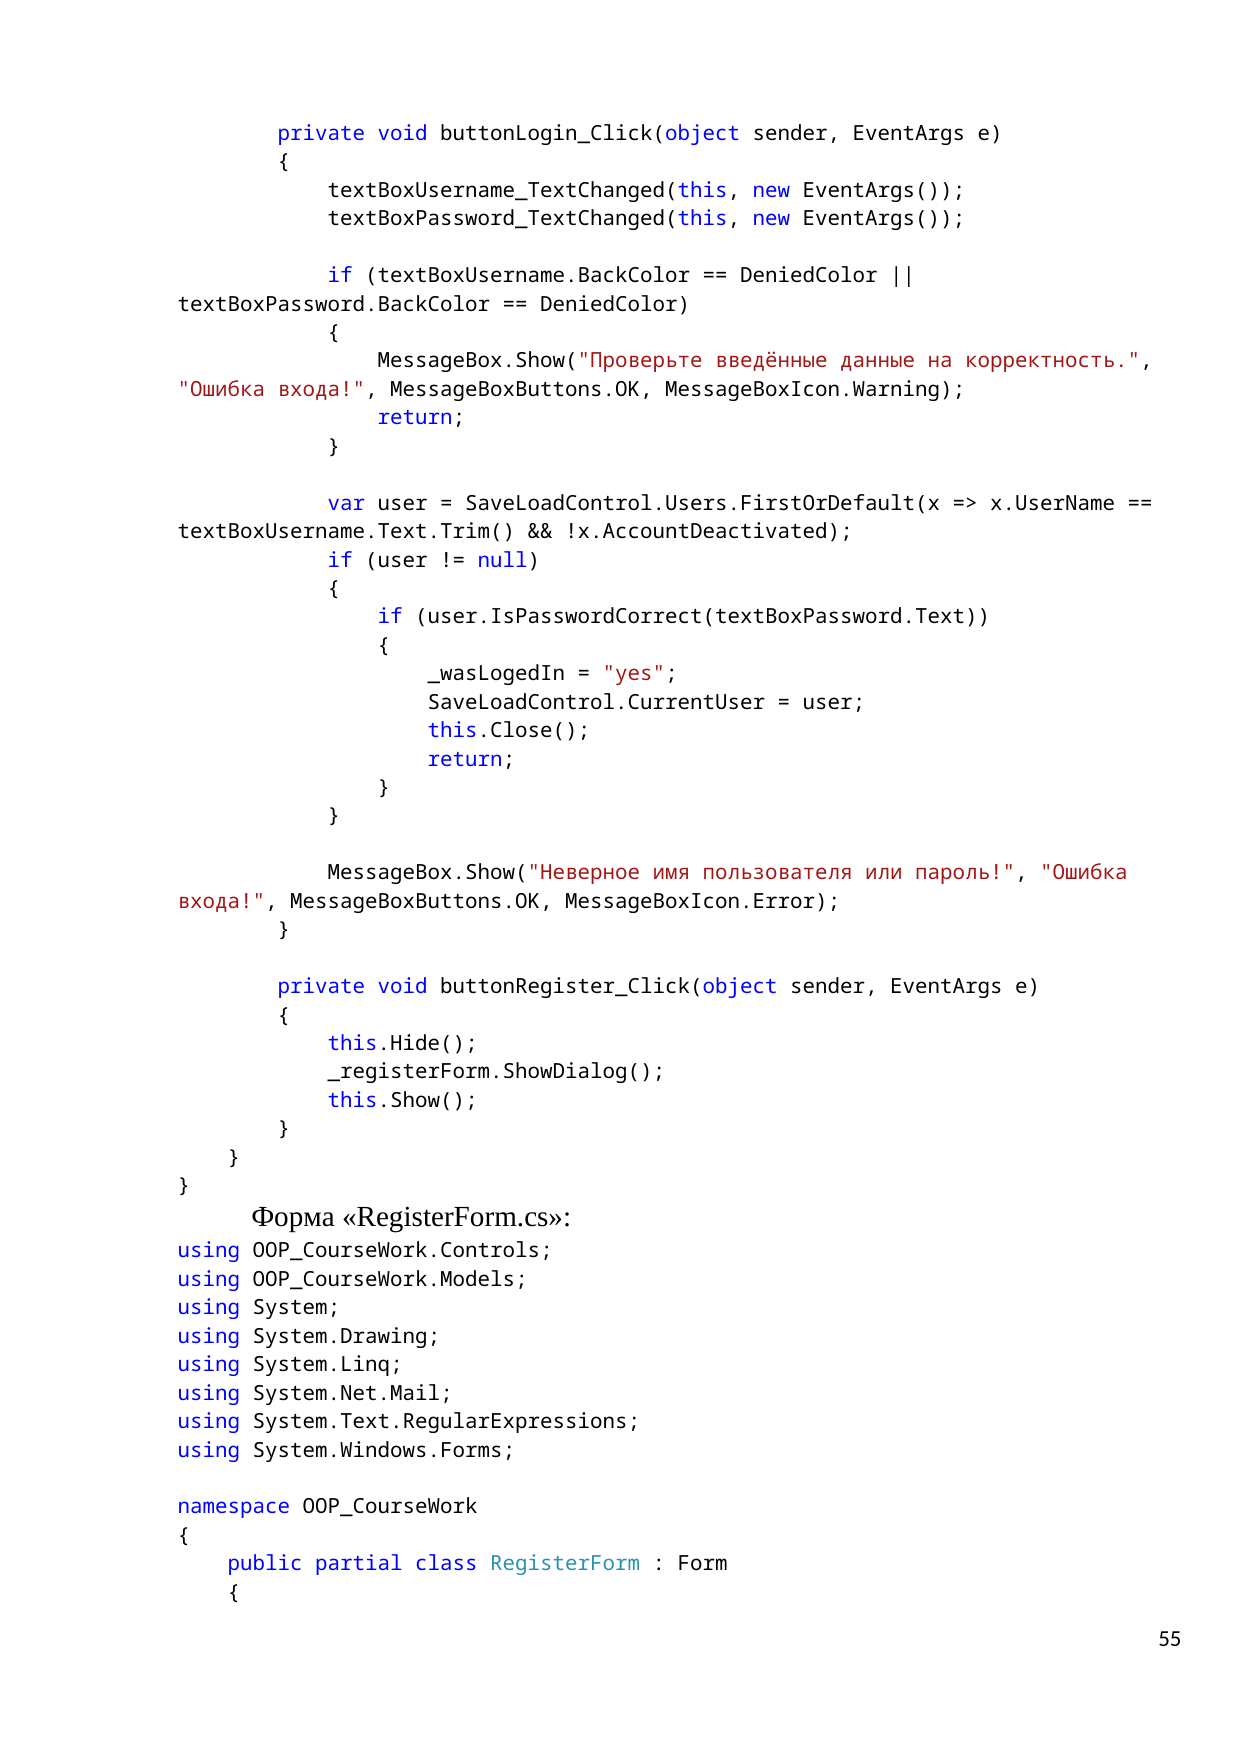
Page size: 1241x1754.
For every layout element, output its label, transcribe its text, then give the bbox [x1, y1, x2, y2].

text using System.Text.RegularExpressions; [177, 1406, 1181, 1435]
text { [177, 317, 1181, 346]
text this.Hide(); [177, 1028, 1181, 1057]
text { [177, 1520, 1181, 1548]
text return; [177, 402, 1181, 431]
text } [177, 1113, 1181, 1142]
text return; [177, 744, 1181, 772]
text if (user != null) [177, 545, 1181, 573]
text using System.Linq; [177, 1349, 1181, 1378]
text } [177, 431, 1181, 459]
text } [177, 772, 1181, 801]
text namespace OOP_CourseWork [177, 1492, 1181, 1520]
text { [177, 573, 1181, 602]
text { [177, 147, 1181, 175]
text if (textBoxUsername.BackColor == DeniedColor || textBoxPassword.BackColor == DeniedColor) [177, 260, 1181, 317]
text this.Show(); [177, 1085, 1181, 1113]
text var user = SaveLoadControl.Users.FirstOrDefault(x => x.UserName == textBoxUsername.Text.Trim() && !x.AccountDeactivated); [177, 488, 1181, 545]
text textBoxPassword_TextChanged(this, new EventArgs()); [177, 203, 1181, 232]
text { [177, 630, 1181, 658]
text using System.Net.Mail; [177, 1378, 1181, 1406]
text public partial class RegisterForm : Form [177, 1548, 1181, 1577]
text MessageBox.Show("Неверное имя пользователя или пароль!", "Ошибка входа!", MessageBoxButtons.OK, MessageBoxIcon.Error); [177, 857, 1181, 914]
text using System.Drawing; [177, 1321, 1181, 1349]
text _wasLogedIn = "yes"; [177, 658, 1181, 687]
text } [177, 914, 1181, 943]
text SaveLoadControl.CurrentUser = user; [177, 687, 1181, 715]
text } [177, 801, 1181, 829]
text private void buttonRegister_Click(object sender, EventArgs e) [177, 971, 1181, 1000]
text using OOP_CourseWork.Models; [177, 1264, 1181, 1292]
text using System.Windows.Forms; [177, 1435, 1181, 1463]
text } [177, 1142, 1181, 1170]
text using System; [177, 1292, 1181, 1321]
text _registerForm.ShowDialog(); [177, 1057, 1181, 1085]
text { [177, 1000, 1181, 1028]
text if (user.IsPasswordCorrect(textBoxPassword.Text)) [177, 602, 1181, 630]
text Форма «RegisterForm.cs»: [177, 1199, 1181, 1232]
text private void buttonLogin_Click(object sender, EventArgs e) [177, 118, 1181, 147]
text textBoxUsername_TextChanged(this, new EventArgs()); [177, 175, 1181, 203]
text } [177, 1170, 1181, 1199]
text MessageBox.Show("Проверьте введённые данные на корректность.", "Ошибка входа!", MessageBoxButtons.OK, MessageBoxIcon.Warning); [177, 346, 1181, 402]
text { [177, 1577, 1181, 1605]
text using OOP_CourseWork.Controls; [177, 1236, 1181, 1264]
text this.Close(); [177, 715, 1181, 744]
